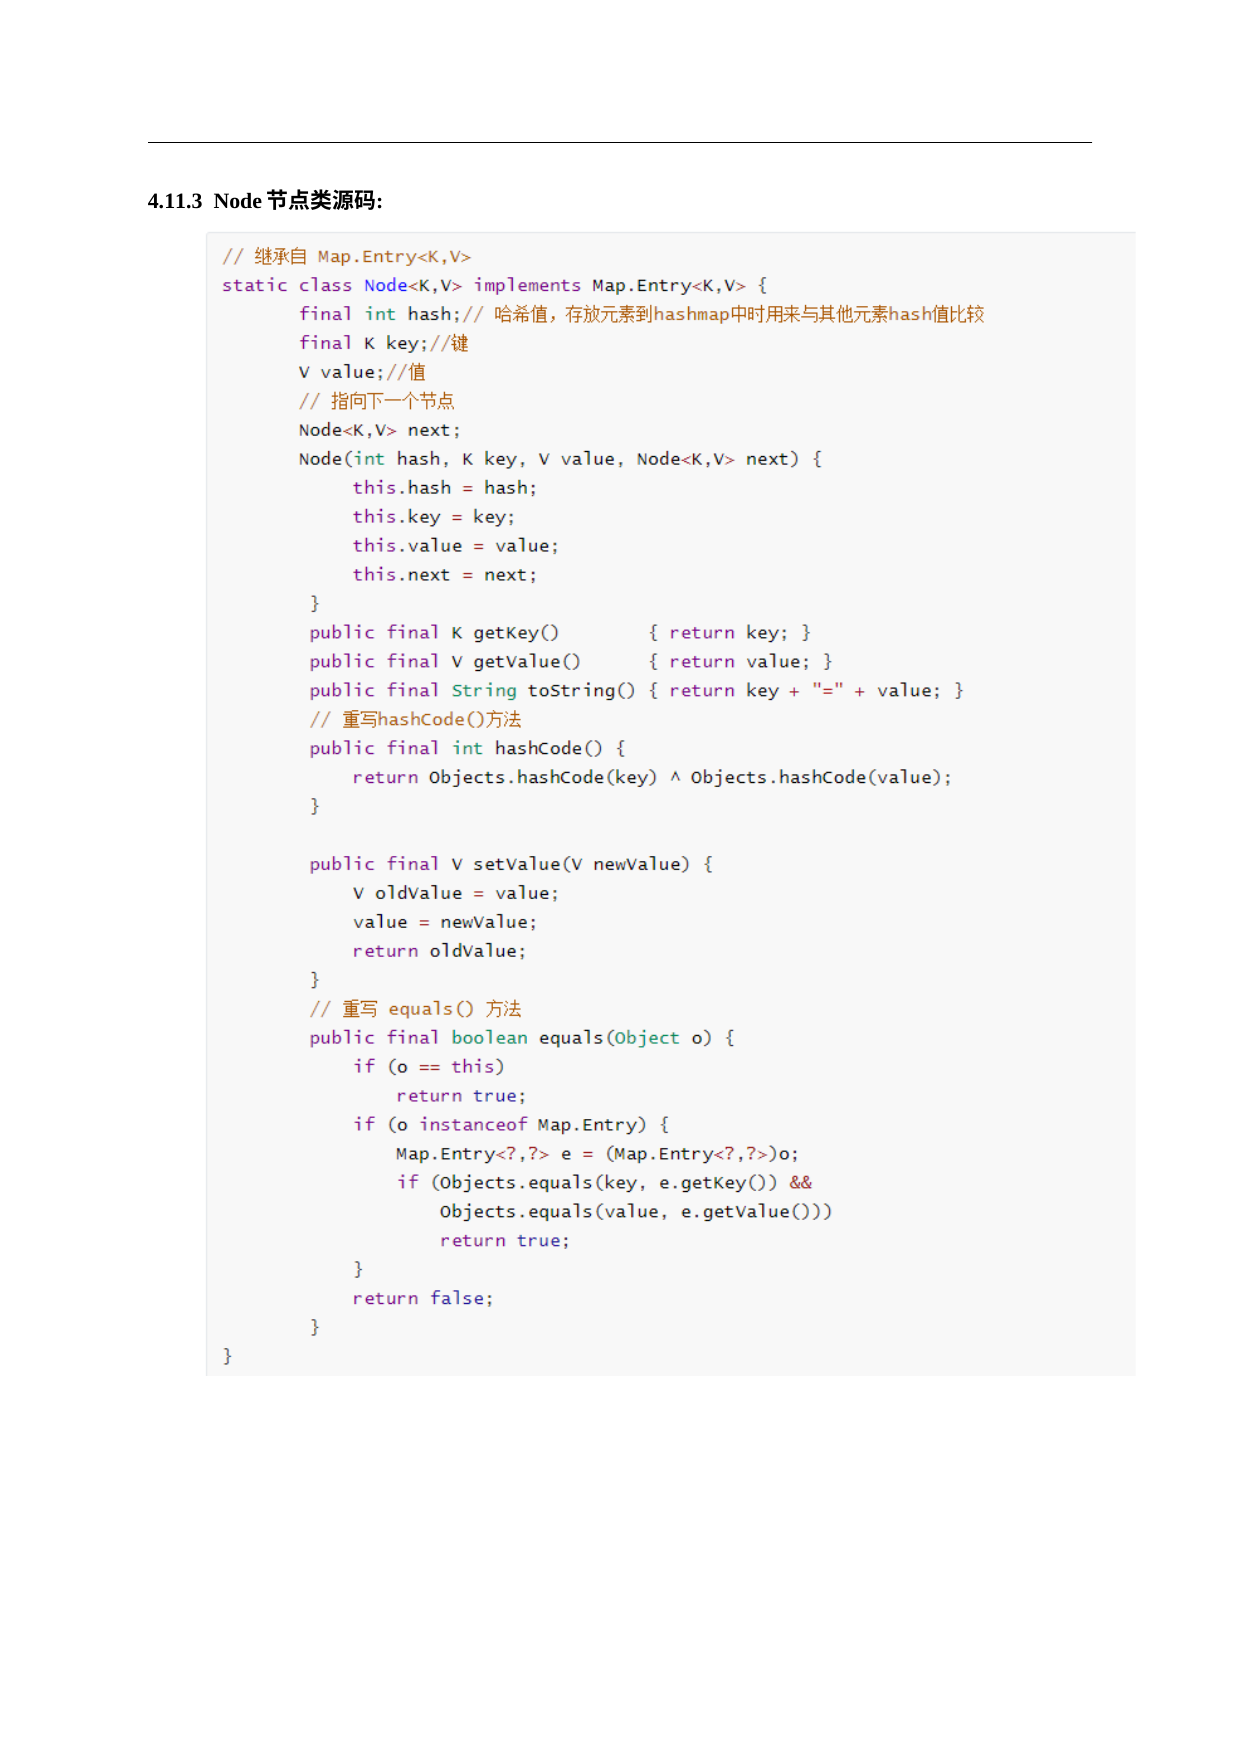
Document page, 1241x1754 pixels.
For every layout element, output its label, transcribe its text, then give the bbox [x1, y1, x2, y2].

subtitle Node节点类源码: [148, 182, 1092, 216]
picture [191, 228, 1136, 1376]
